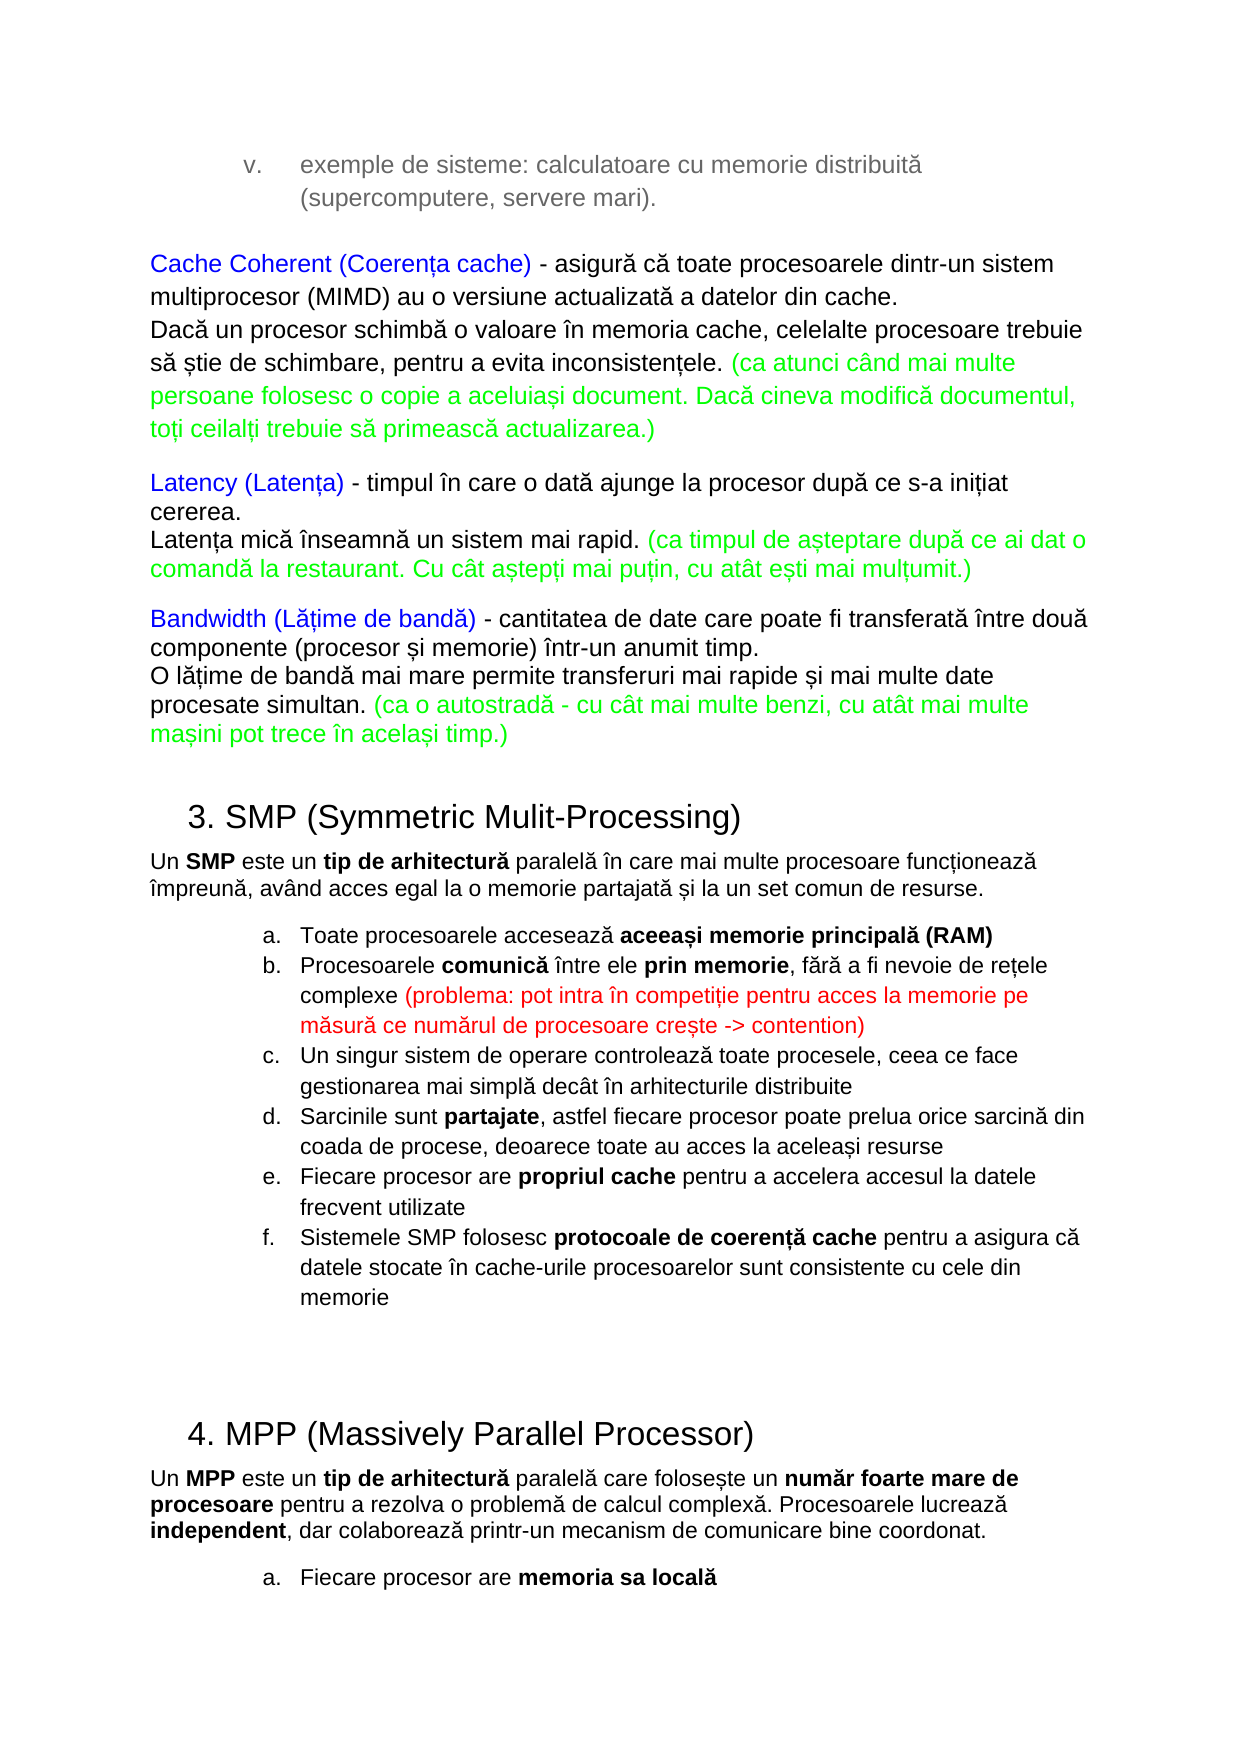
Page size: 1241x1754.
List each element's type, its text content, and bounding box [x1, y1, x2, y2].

text Un MPP este un tip de arhitectură paralelă care folosește un număr foarte mare de procesoare pentru a rezolva o problemă de calcul complexă. Procesoarele lucrează independent, dar colaborează printr-un mecanism de comunicare bine coordonat. [150, 1464, 1090, 1543]
text Latența mică înseamnă un sistem mai rapid. (ca timpul de așteptare după ce ai dat o comandă la restaurant. Cu cât aștepți mai puțin, cu atât ești mai mulțumit.) [150, 526, 1090, 583]
text Latency (Latența) - timpul în care o dată ajunge la procesor după ce s-a inițiat cererea. [150, 468, 1090, 526]
text Un SMP este un tip de arhitectură paralelă în care mai multe procesoare funcționează împreună, având acces egal la o memorie partajată și la un set comun de resurse. [150, 848, 1090, 901]
list exemple de sisteme: calculatoare cu memorie distribuită (supercomputere, servere mari). [262, 150, 1090, 212]
list Sarcinile sunt partajate, astfel fiecare procesor poate prelua orice sarcină din coada de procese, deoarece toate au acces la aceleași resurse [262, 1103, 1090, 1159]
list Procesoarele comunică între ele prin memorie, fără a fi nevoie de rețele complexe (problema: pot intra în competiție pentru acces la memorie pe măsură ce numărul de procesoare crește -> contention) [262, 952, 1090, 1039]
text Dacă un procesor schimbă o valoare în memoria cache, celelalte procesoare trebuie să știe de schimbare, pentru a evita inconsistențele. (ca atunci când mai multe persoane folosesc o copie a aceluiași document. Dacă cineva modifică documentul, toți ceilalți trebuie să primească actualizarea.) [150, 315, 1090, 443]
text Bandwidth (Lățime de bandă) - cantitatea de date care poate fi transferată între două componente (procesor și memorie) într-un anumit timp. [150, 604, 1090, 661]
list Fiecare procesor are memoria sa locală [262, 1564, 1090, 1591]
subtitle MPP (Massively Parallel Processor) [187, 1413, 1090, 1452]
list Sistemele SMP folosesc protocoale de coerență cache pentru a asigura că datele stocate în cache-urile procesoarelor sunt consistente cu cele din memorie [262, 1224, 1090, 1311]
list Toate procesoarele accesează aceeași memorie principală (RAM) [262, 922, 1090, 948]
text Cache Coherent (Coerența cache) - asigură că toate procesoarele dintr-un sistem multiprocesor (MIMD) au o versiune actualizată a datelor din cache. [150, 249, 1090, 311]
text O lățime de bandă mai mare permite transferuri mai rapide și mai multe date procesate simultan. (ca o autostradă - cu cât mai multe benzi, cu atât mai multe mașini pot trece în același timp.) [150, 661, 1090, 748]
list Fiecare procesor are propriul cache pentru a accelera accesul la datele frecvent utilizate [262, 1163, 1090, 1220]
subtitle SMP (Symmetric Mulit-Processing) [187, 797, 1090, 836]
list Un singur sistem de operare controlează toate procesele, ceea ce face gestionarea mai simplă decât în arhitecturile distribuite [262, 1042, 1090, 1099]
